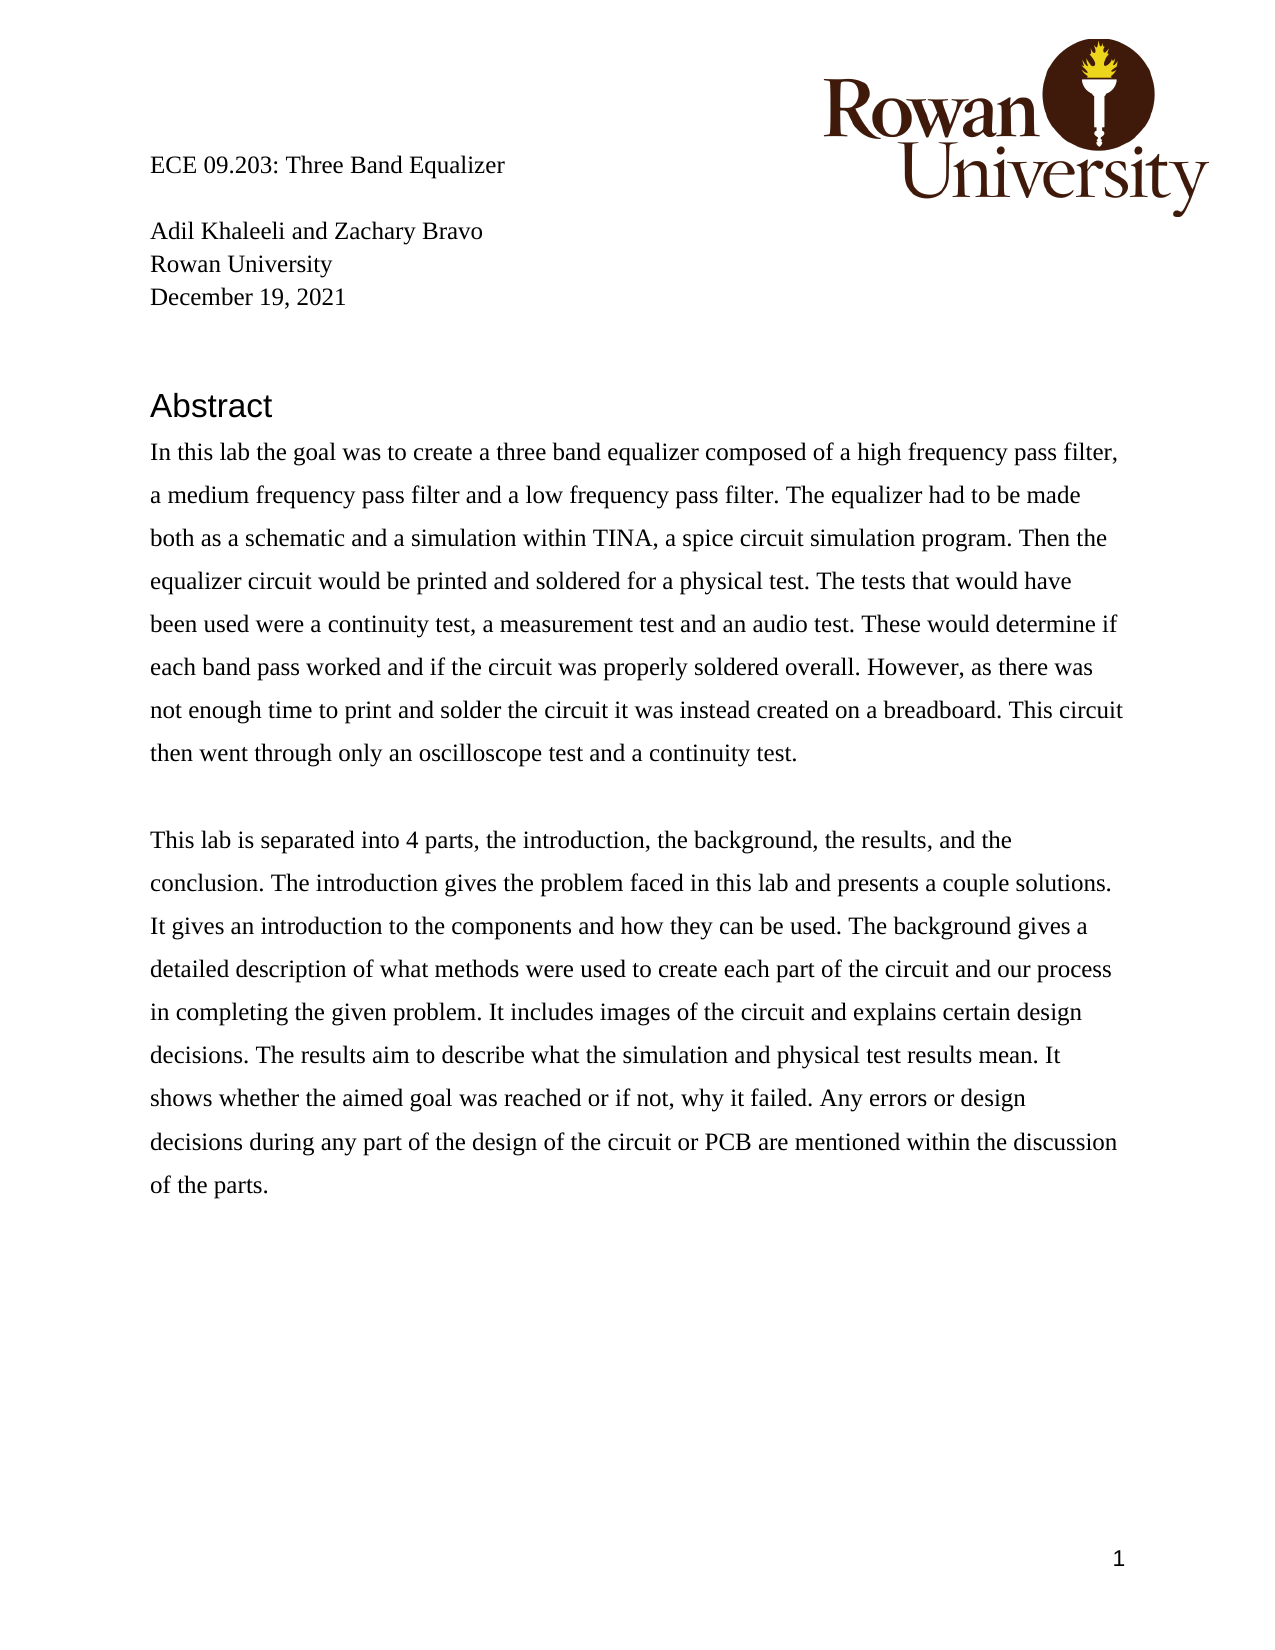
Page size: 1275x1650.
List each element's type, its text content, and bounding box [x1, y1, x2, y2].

text In this lab the goal was to create a three band equalizer composed of a high frequency pass filter, a medium frequency pass filter and a low frequency pass filter. The equalizer had to be made both as a schematic and a simulation within TINA, a spice circuit simulation program. Then the equalizer circuit would be printed and soldered for a physical test. The tests that would have been used were a continuity test, a measurement test and an audio test. These would determine if each band pass worked and if the circuit was properly soldered overall. However, as there was not enough time to print and solder the circuit it was instead created on a breadboard. This circuit then went through only an oscilloscope test and a continuity test. [150, 437, 1125, 767]
picture [823, 39, 1210, 217]
text ECE 09.203: Three Band Equalizer [150, 150, 823, 179]
text December 19, 2021 [150, 282, 1125, 311]
text Rowan University [150, 249, 1125, 278]
text This lab is separated into 4 parts, the introduction, the background, the results, and the conclusion. The introduction gives the problem faced in this lab and presents a couple solutions. It gives an introduction to the components and how they can be used. The background gives a detailed description of what methods were used to create each part of the circuit and our process in completing the given problem. It includes images of the circuit and explains certain design decisions. The results aim to describe what the simulation and physical test results mean. It shows whether the aimed goal was reached or if not, why it failed. Any errors or design decisions during any part of the design of the circuit or PCB are mentioned within the discussion of the parts. [150, 825, 1125, 1198]
text Adil Khaleeli and Zachary Bravo [150, 216, 1125, 245]
subtitle Abstract [150, 386, 1125, 424]
